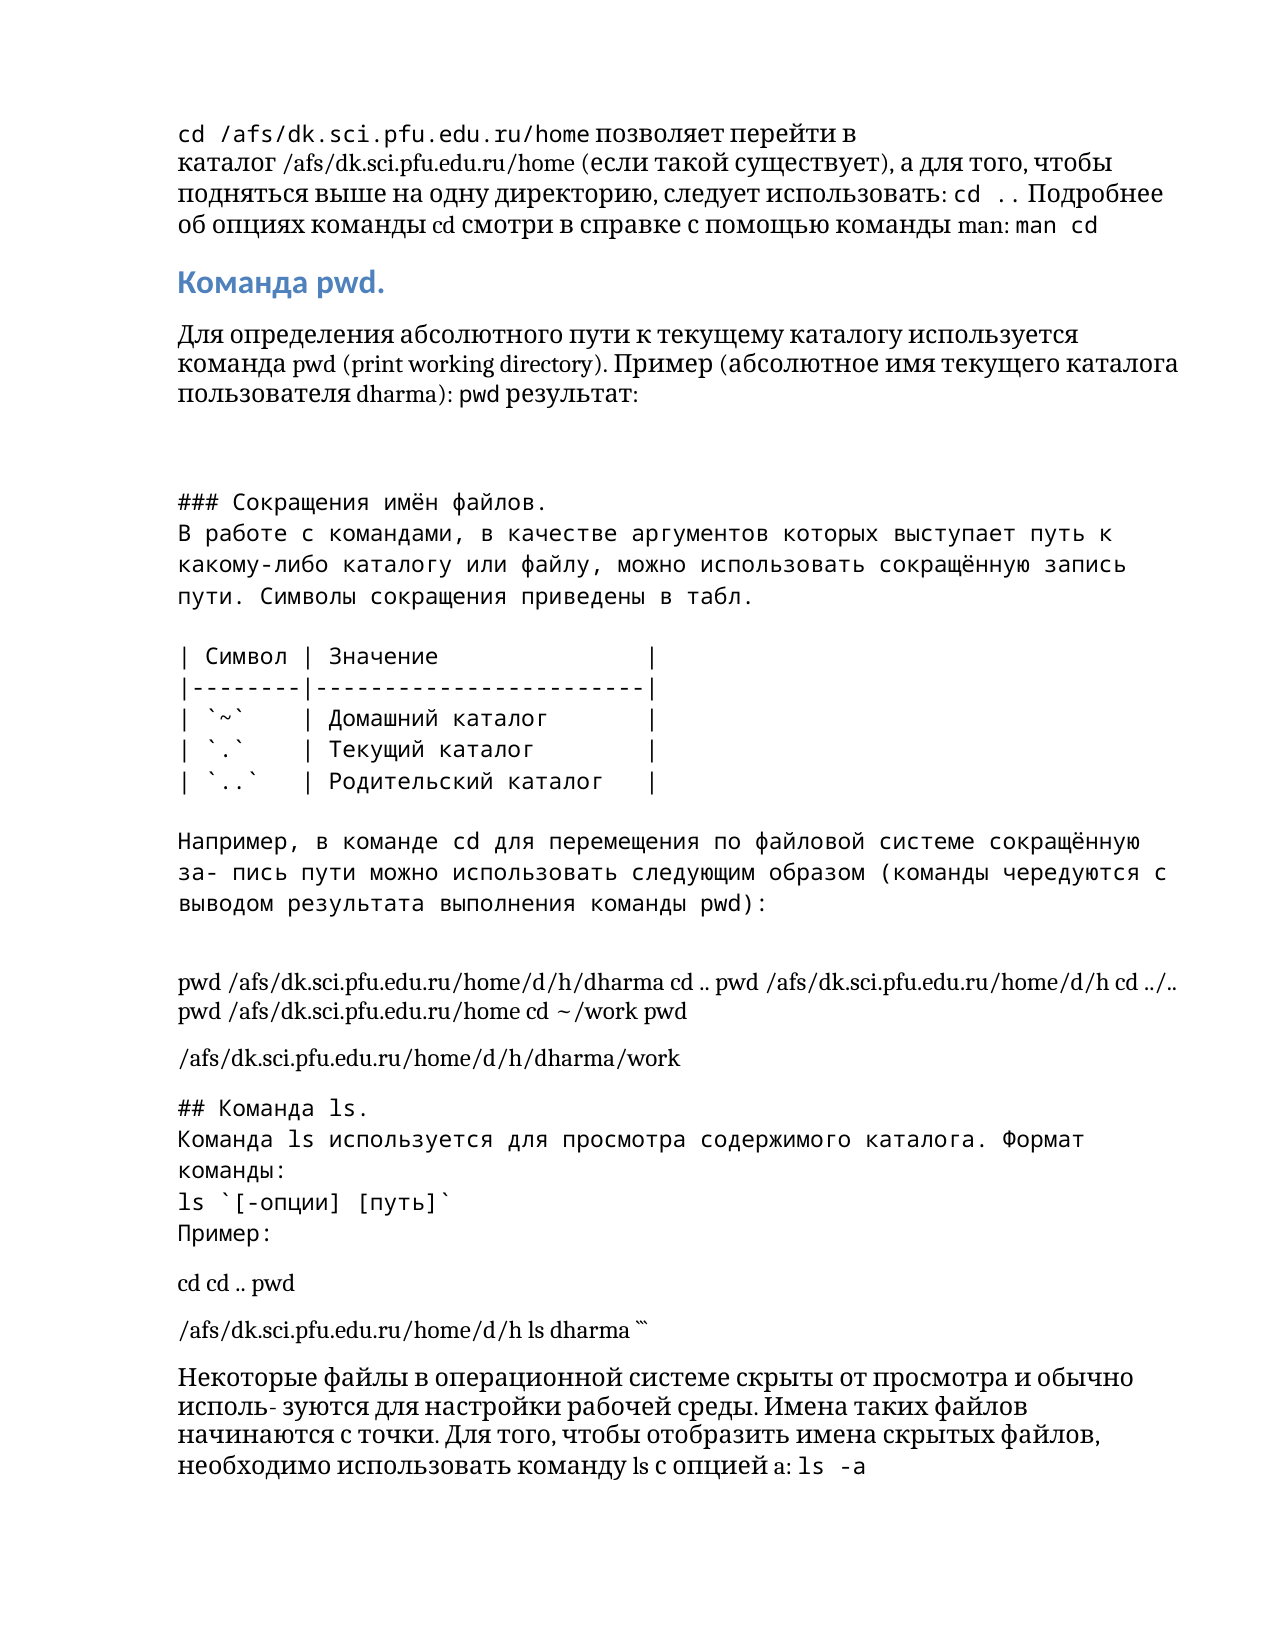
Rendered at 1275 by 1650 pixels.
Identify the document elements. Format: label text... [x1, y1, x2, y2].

text ## Команда ls. Команда ls используется для просмотра содержимого каталога. Формат команды: ls `[-опции] [путь]` Пример: [177, 1092, 1186, 1248]
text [177, 118, 1186, 241]
text /afs/dk.sci.pfu.edu.ru/home/d/h ls dharma ``` [177, 1316, 1186, 1345]
text ### Сокращения имён файлов. В работе с командами, в качестве аргументов которых выступает путь к какому-либо каталогу или файлу, можно использовать сокращённую запись пути. Символы сокращения приведены в табл. | Символ | Значение | |--------|------------------------| | `~` | Домашний каталог | | `.` | Текущий каталог | | `..` | Родительский каталог | Например, в команде cd для перемещения по файловой системе сокращённую за- пись пути можно использовать следующим образом (команды чередуются с выводом результата выполнения команды pwd): [177, 428, 1186, 947]
text Для определения абсолютного пути к текущему каталогу используется команда pwd (print working directory). Пример (абсолютное имя текущего каталога пользователя dharma): pwd результат: [177, 321, 1186, 410]
text cd cd .. pwd [177, 1269, 1186, 1298]
subtitle Команда pwd. [177, 261, 1186, 302]
text Некоторые файлы в операционной системе скрыты от просмотра и обычно исполь- зуются для настройки рабочей среды. Имена таких файлов начинаются с точки. Для того, чтобы отобразить имена скрытых файлов, необходимо использовать команду ls с опцией a: ls -a [177, 1364, 1186, 1481]
text pwd /afs/dk.sci.pfu.edu.ru/home/d/h/dharma cd .. pwd /afs/dk.sci.pfu.edu.ru/home/d/h cd ../.. pwd /afs/dk.sci.pfu.edu.ru/home cd ~/work pwd [177, 968, 1186, 1026]
text /afs/dk.sci.pfu.edu.ru/home/d/h/dharma/work [177, 1044, 1186, 1073]
